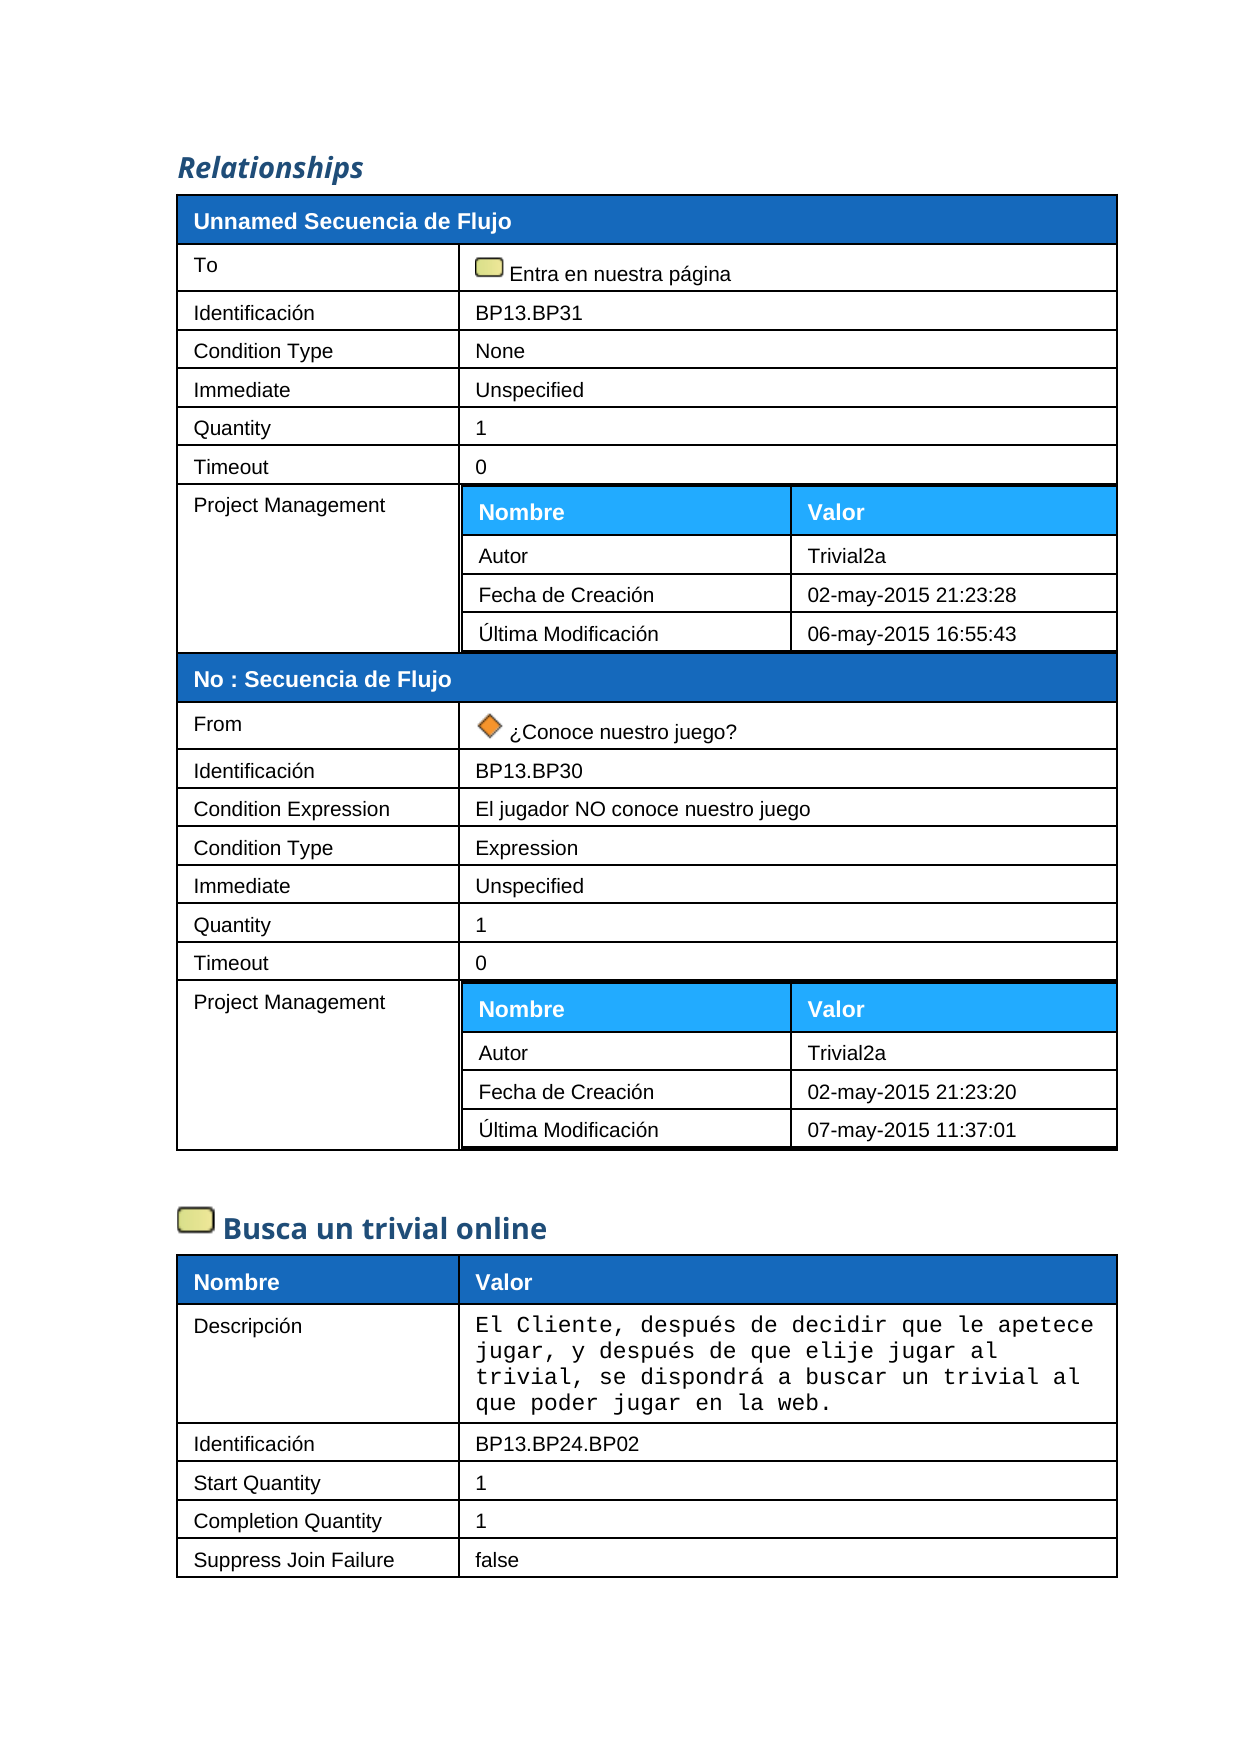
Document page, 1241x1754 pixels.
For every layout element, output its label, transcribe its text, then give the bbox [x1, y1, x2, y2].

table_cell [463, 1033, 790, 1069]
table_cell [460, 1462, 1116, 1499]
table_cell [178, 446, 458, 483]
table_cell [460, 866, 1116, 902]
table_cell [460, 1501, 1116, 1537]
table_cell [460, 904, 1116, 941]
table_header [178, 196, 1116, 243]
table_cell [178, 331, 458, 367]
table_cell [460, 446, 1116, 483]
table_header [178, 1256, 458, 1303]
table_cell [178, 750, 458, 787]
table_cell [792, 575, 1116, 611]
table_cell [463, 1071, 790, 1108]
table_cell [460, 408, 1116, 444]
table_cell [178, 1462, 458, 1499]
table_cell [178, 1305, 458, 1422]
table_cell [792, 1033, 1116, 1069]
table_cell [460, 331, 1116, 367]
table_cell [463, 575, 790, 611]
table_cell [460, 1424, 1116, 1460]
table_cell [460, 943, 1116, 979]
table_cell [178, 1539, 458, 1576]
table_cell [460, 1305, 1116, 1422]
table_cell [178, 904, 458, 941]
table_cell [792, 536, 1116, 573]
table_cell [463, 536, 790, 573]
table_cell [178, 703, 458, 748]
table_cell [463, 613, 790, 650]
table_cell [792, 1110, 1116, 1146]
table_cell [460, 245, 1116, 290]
subtitle Relationships [177, 148, 1063, 187]
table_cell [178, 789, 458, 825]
picture [177, 1201, 215, 1240]
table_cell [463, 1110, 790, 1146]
picture [475, 711, 504, 740]
picture [475, 253, 504, 282]
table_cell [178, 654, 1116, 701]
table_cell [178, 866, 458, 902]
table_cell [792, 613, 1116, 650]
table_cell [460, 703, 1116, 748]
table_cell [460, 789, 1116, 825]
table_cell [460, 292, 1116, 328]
subtitle Busca un trivial online [177, 1202, 1063, 1248]
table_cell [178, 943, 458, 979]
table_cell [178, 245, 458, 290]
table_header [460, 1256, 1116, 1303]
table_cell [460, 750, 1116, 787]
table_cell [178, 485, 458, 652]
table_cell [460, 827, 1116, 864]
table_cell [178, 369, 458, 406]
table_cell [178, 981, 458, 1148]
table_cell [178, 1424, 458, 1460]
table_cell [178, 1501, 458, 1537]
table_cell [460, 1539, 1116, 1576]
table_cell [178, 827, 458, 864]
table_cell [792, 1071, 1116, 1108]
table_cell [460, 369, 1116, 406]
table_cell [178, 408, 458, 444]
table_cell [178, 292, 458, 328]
